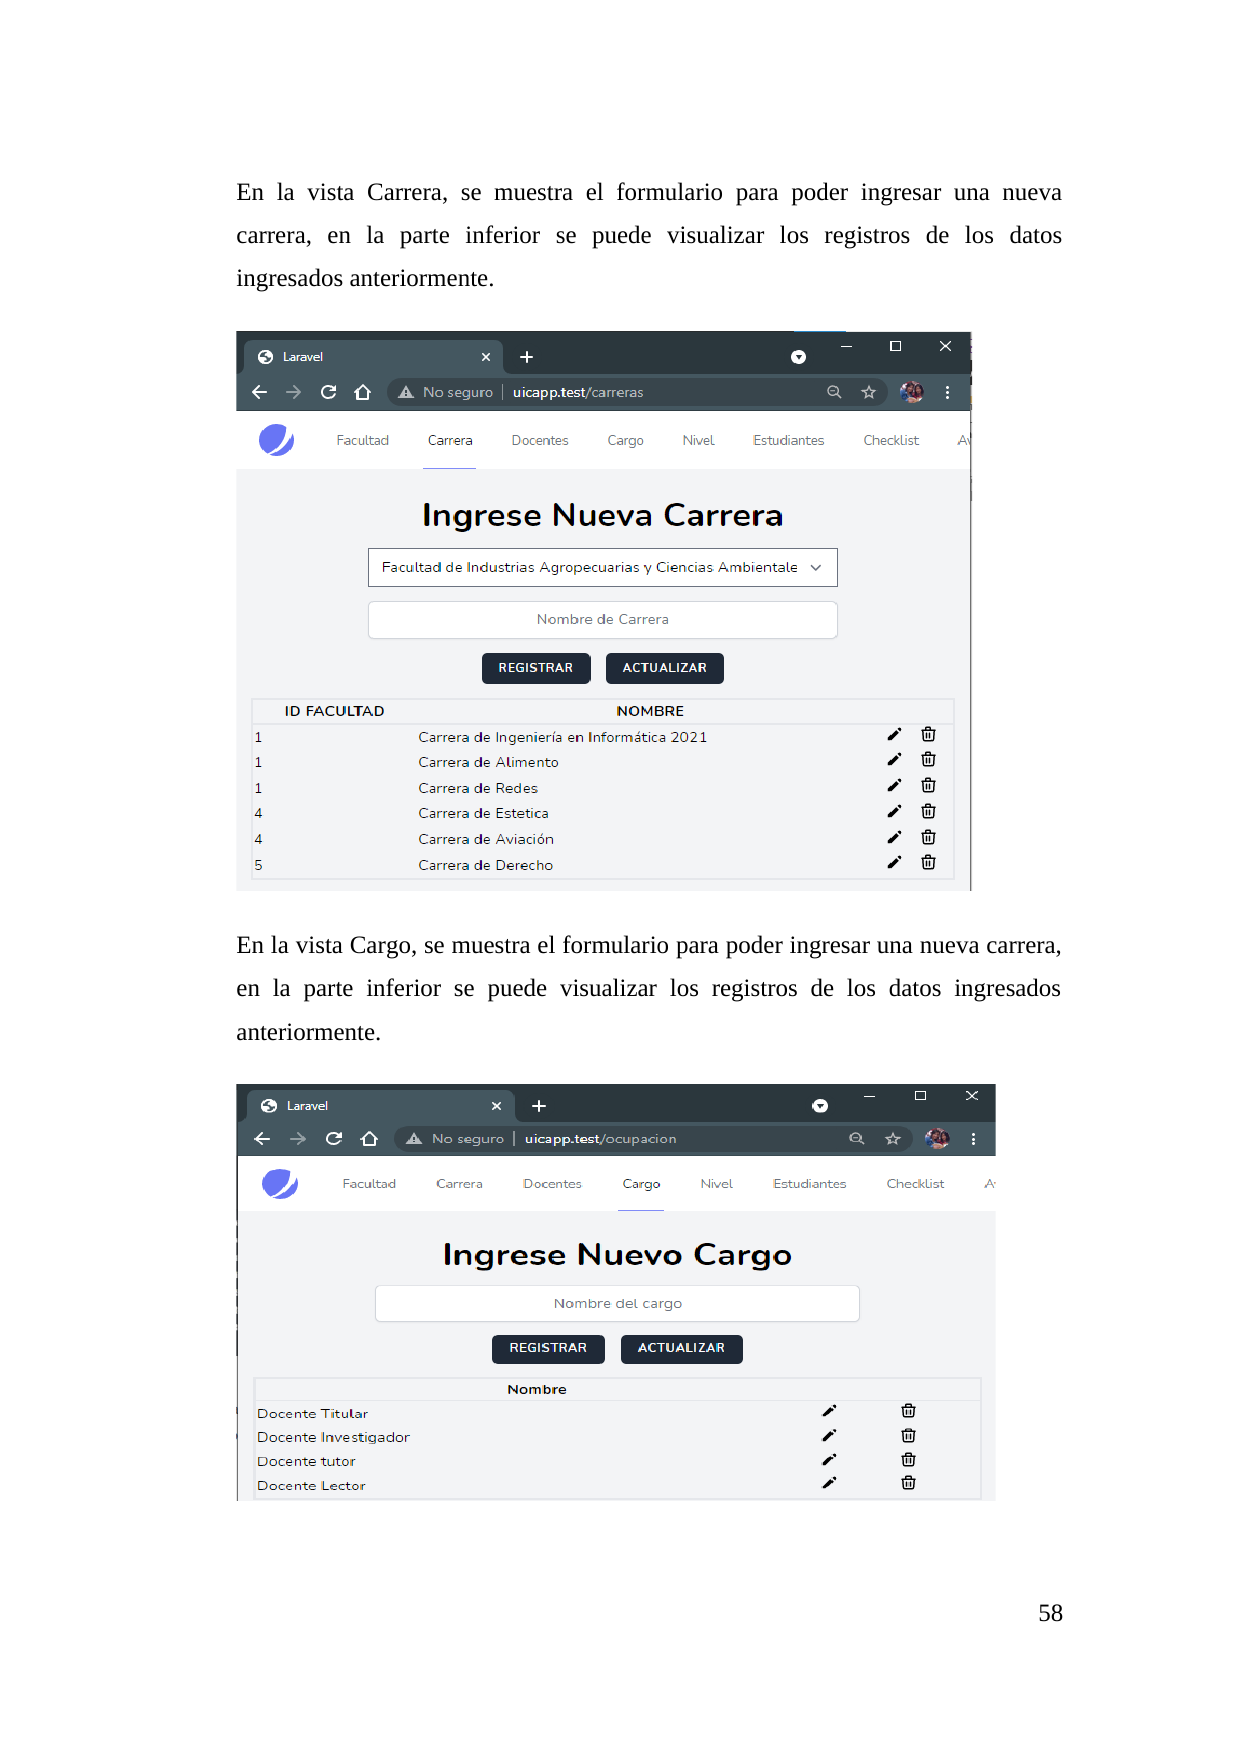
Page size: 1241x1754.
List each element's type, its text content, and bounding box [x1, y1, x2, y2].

picture [236, 1084, 996, 1501]
text En la vista Cargo, se muestra el formulario para poder ingresar una nueva carrera, en la parte inferior se puede visualizar los registros de los datos ingresados anteriormente. [236, 930, 1063, 1045]
picture [236, 331, 973, 891]
text En la vista Carrera, se muestra el formulario para poder ingresar una nueva carrera, en la parte inferior se puede visualizar los registros de los datos ingresados anteriormente. [236, 177, 1063, 292]
